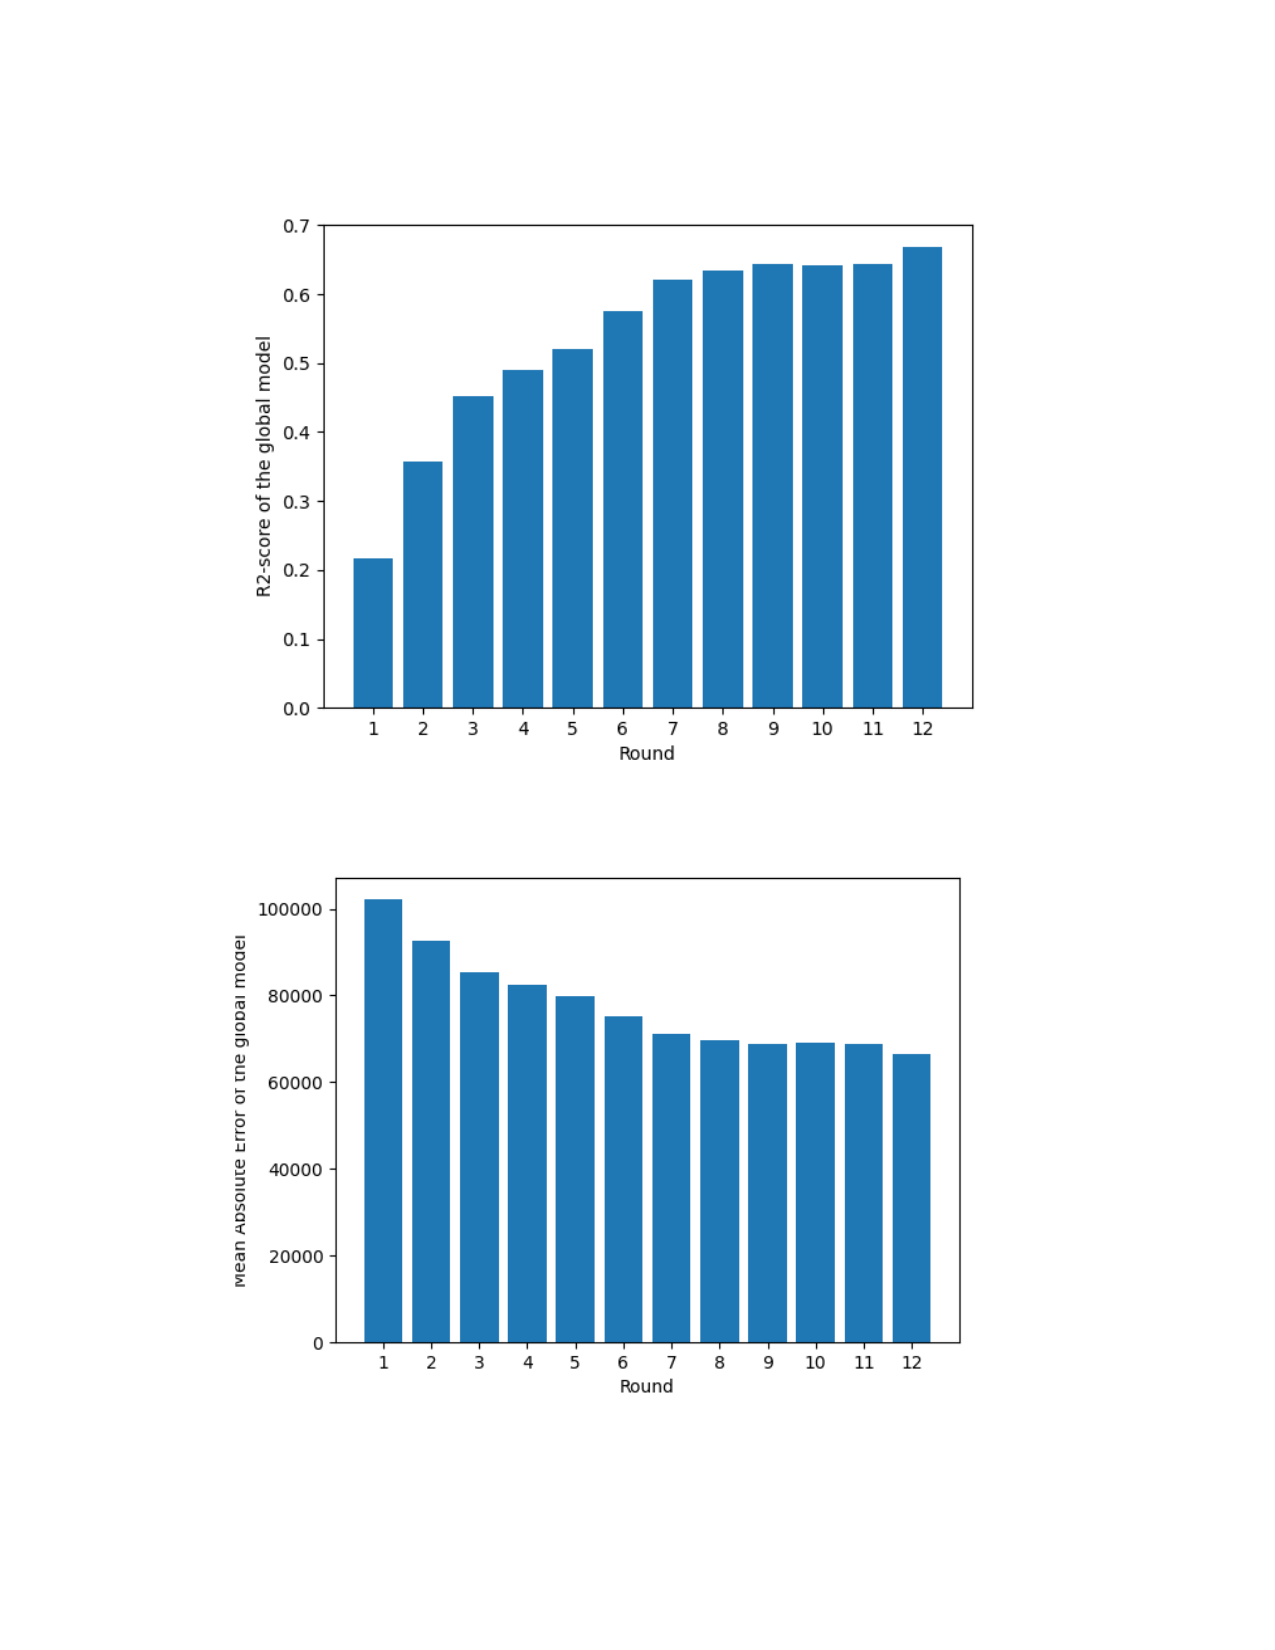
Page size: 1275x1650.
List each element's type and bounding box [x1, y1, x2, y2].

picture [219, 150, 1056, 777]
picture [235, 805, 1040, 1409]
